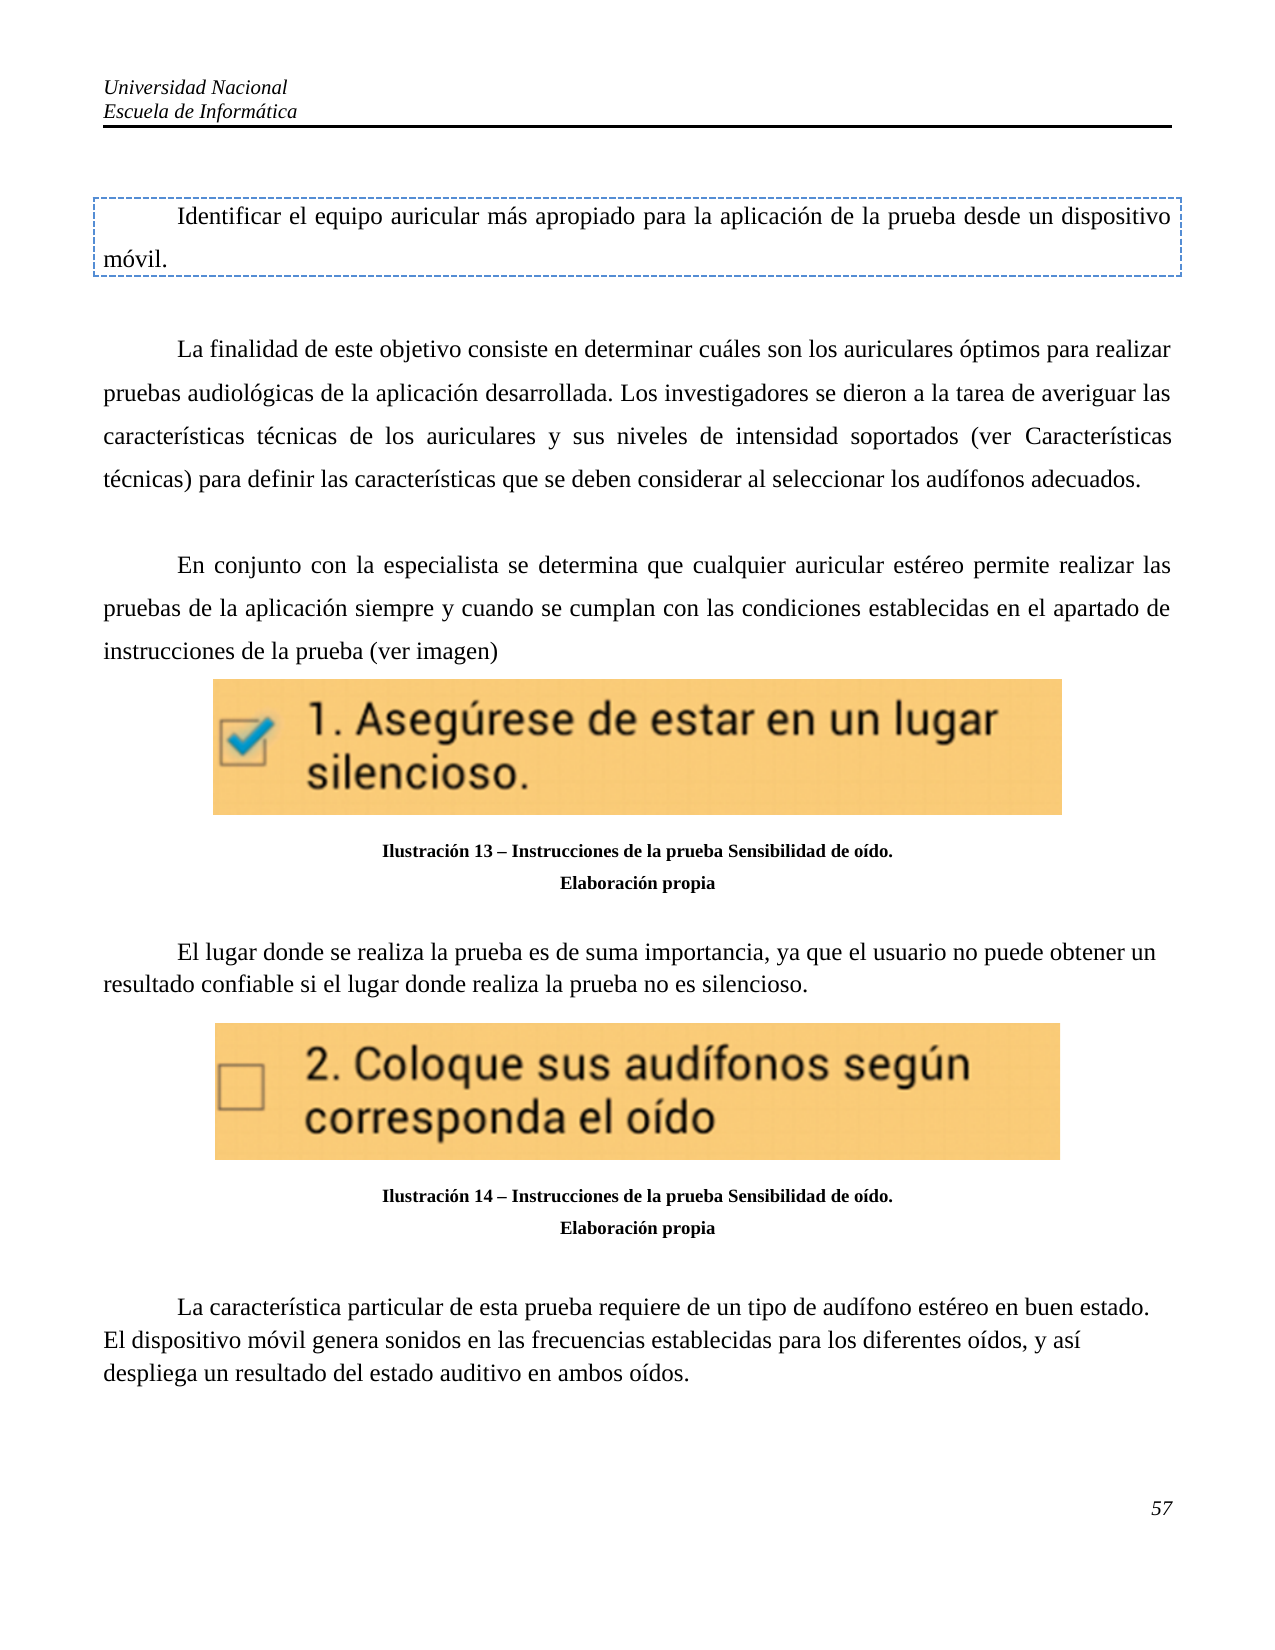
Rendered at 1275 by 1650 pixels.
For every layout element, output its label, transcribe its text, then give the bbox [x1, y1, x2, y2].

text Ilustración 14 – Instrucciones de la prueba Sensibilidad de oído. [103, 1185, 1172, 1206]
picture [213, 679, 1062, 815]
text Elaboración propia [103, 1217, 1172, 1239]
text Ilustración 13 – Instrucciones de la prueba Sensibilidad de oído. [103, 840, 1172, 861]
text La finalidad de este objetivo consiste en determinar cuáles son los auriculares óptimos para realizar pruebas audiológicas de la aplicación desarrollada. Los investigadores se dieron a la tarea de averiguar las características técnicas de los auriculares y sus niveles de intensidad soportados (ver Características técnicas) para definir las características que se deben considerar al seleccionar los audífonos adecuados. [103, 334, 1172, 493]
picture [215, 1023, 1060, 1160]
text Elaboración propia [103, 872, 1172, 893]
text El lugar donde se realiza la prueba es de suma importancia, ya que el usuario no puede obtener un resultado confiable si el lugar donde realiza la prueba no es silencioso. [103, 937, 1172, 998]
text Identificar el equipo auricular más apropiado para la aplicación de la prueba desde un dispositivo móvil. [93, 197, 1182, 277]
text La característica particular de esta prueba requiere de un tipo de audífono estéreo en buen estado. El dispositivo móvil genera sonidos en las frecuencias establecidas para los diferentes oídos, y así despliega un resultado del estado auditivo en ambos oídos. [103, 1292, 1172, 1387]
text En conjunto con la especialista se determina que cualquier auricular estéreo permite realizar las pruebas de la aplicación siempre y cuando se cumplan con las condiciones establecidas en el apartado de instrucciones de la prueba (ver imagen) [103, 550, 1172, 665]
